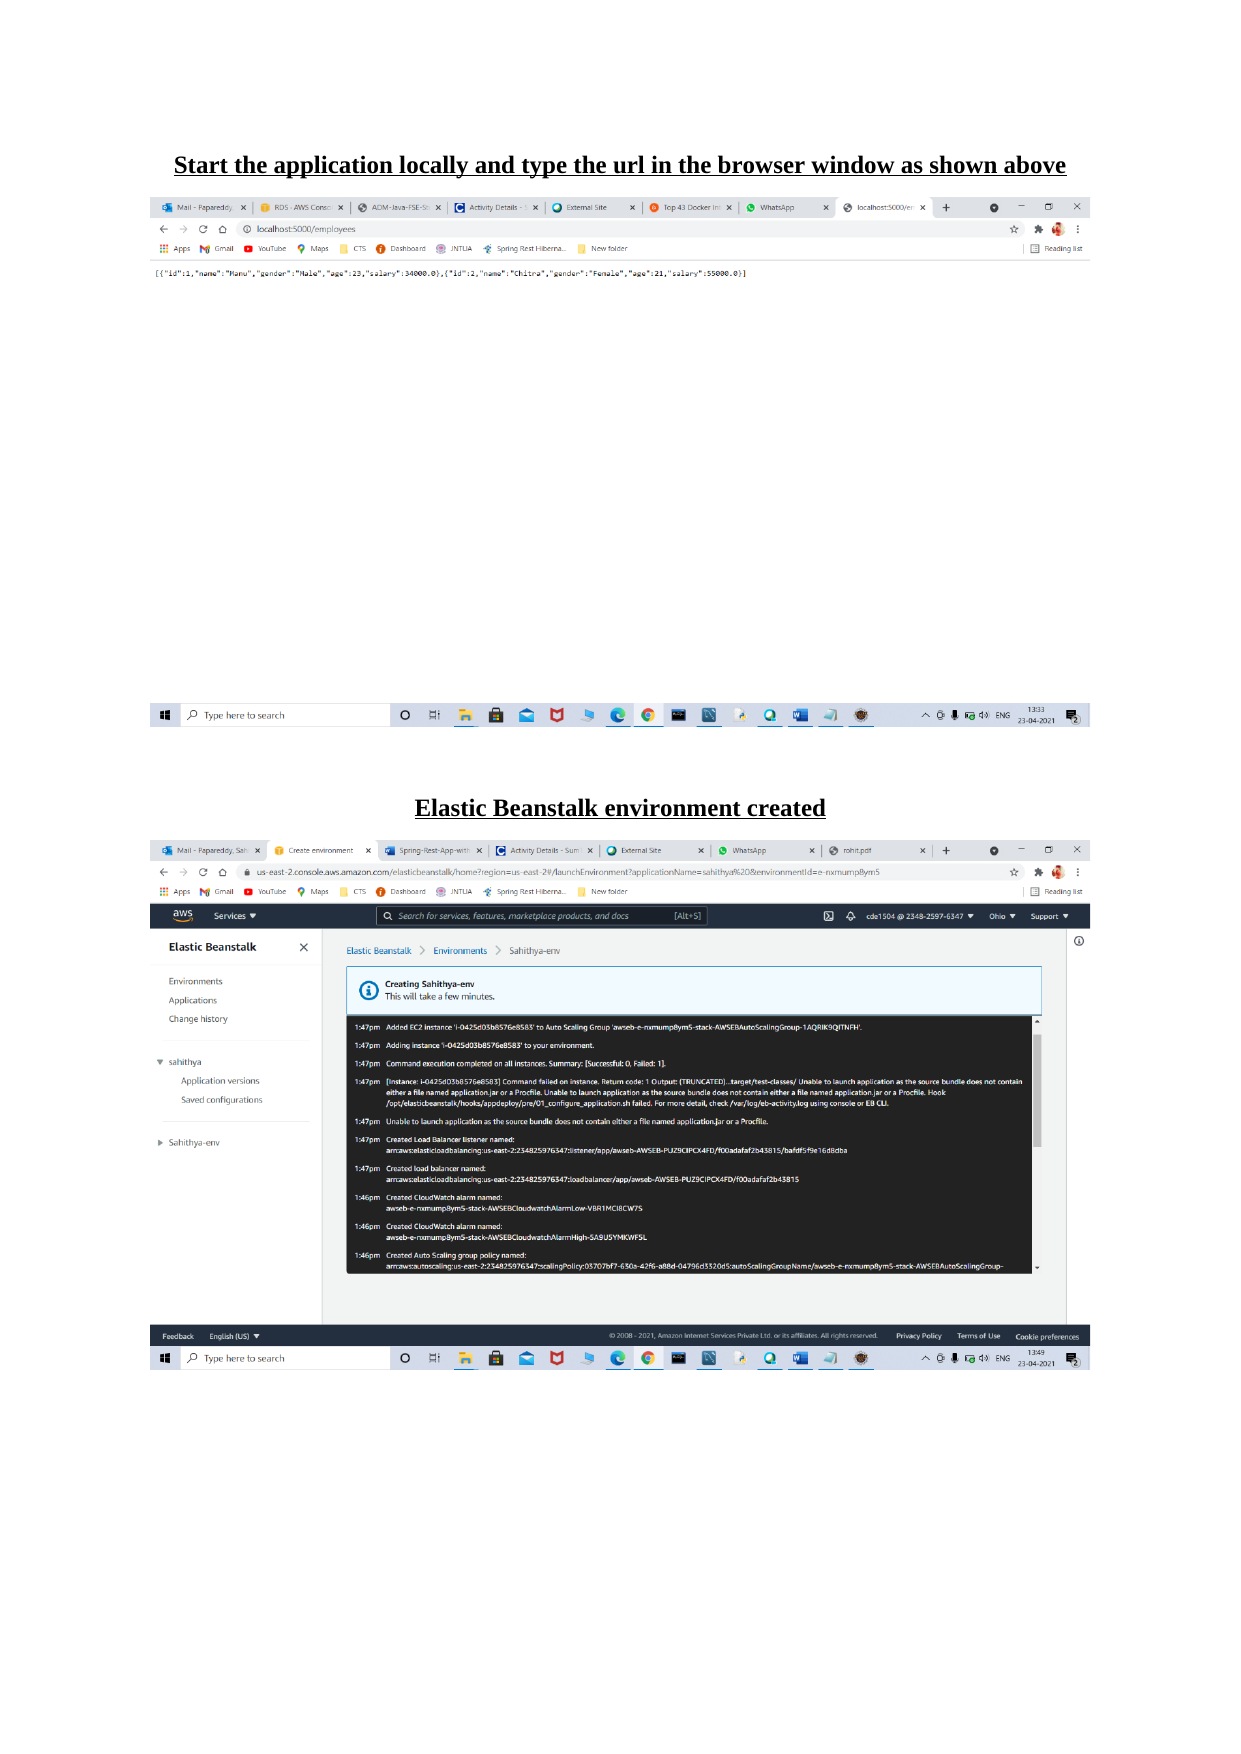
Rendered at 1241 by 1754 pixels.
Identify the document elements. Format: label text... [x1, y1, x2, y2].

text Elastic Beanstalk environment created [150, 793, 1090, 822]
picture [150, 197, 1091, 727]
text Start the application locally and type the url in the browser window as shown above [150, 150, 1090, 179]
picture [150, 840, 1091, 1370]
